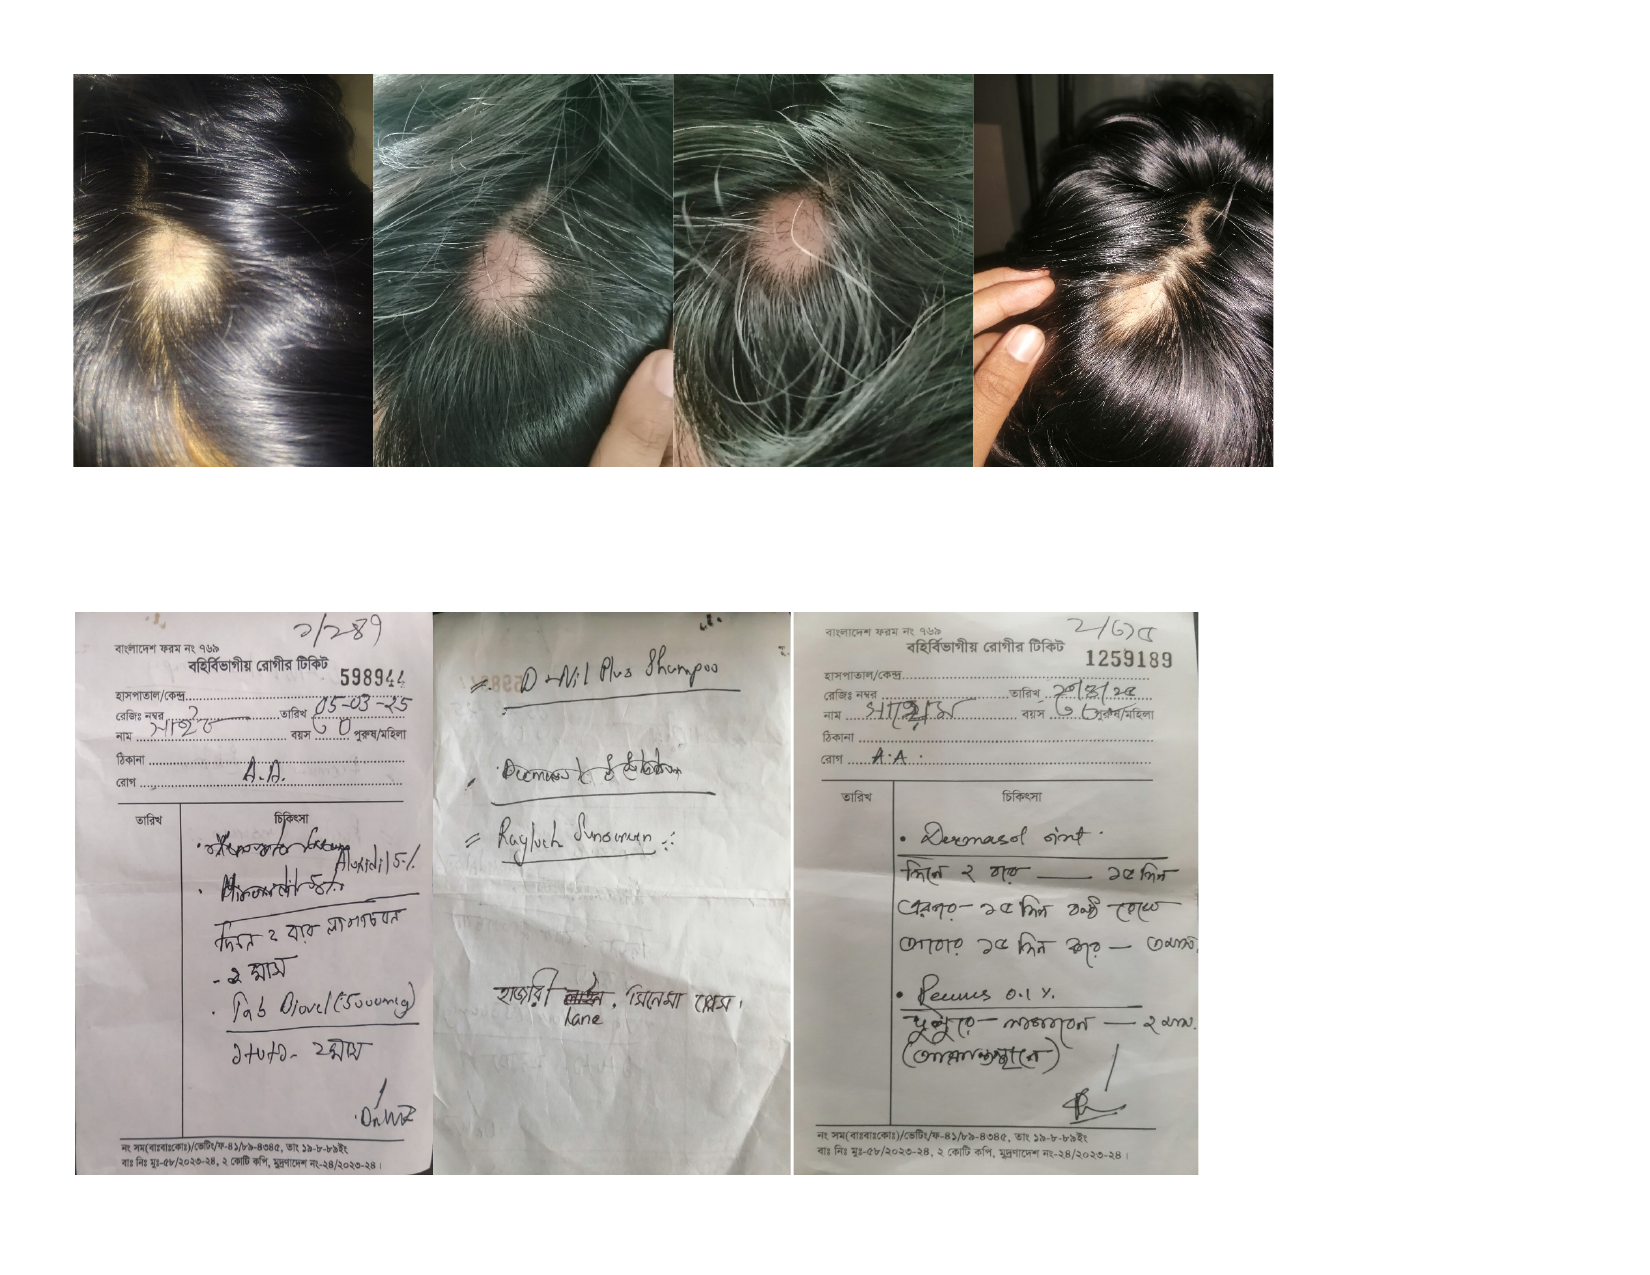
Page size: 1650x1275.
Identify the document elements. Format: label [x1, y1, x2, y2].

picture [75, 612, 791, 1175]
picture [793, 612, 1199, 1175]
picture [73, 74, 1274, 467]
